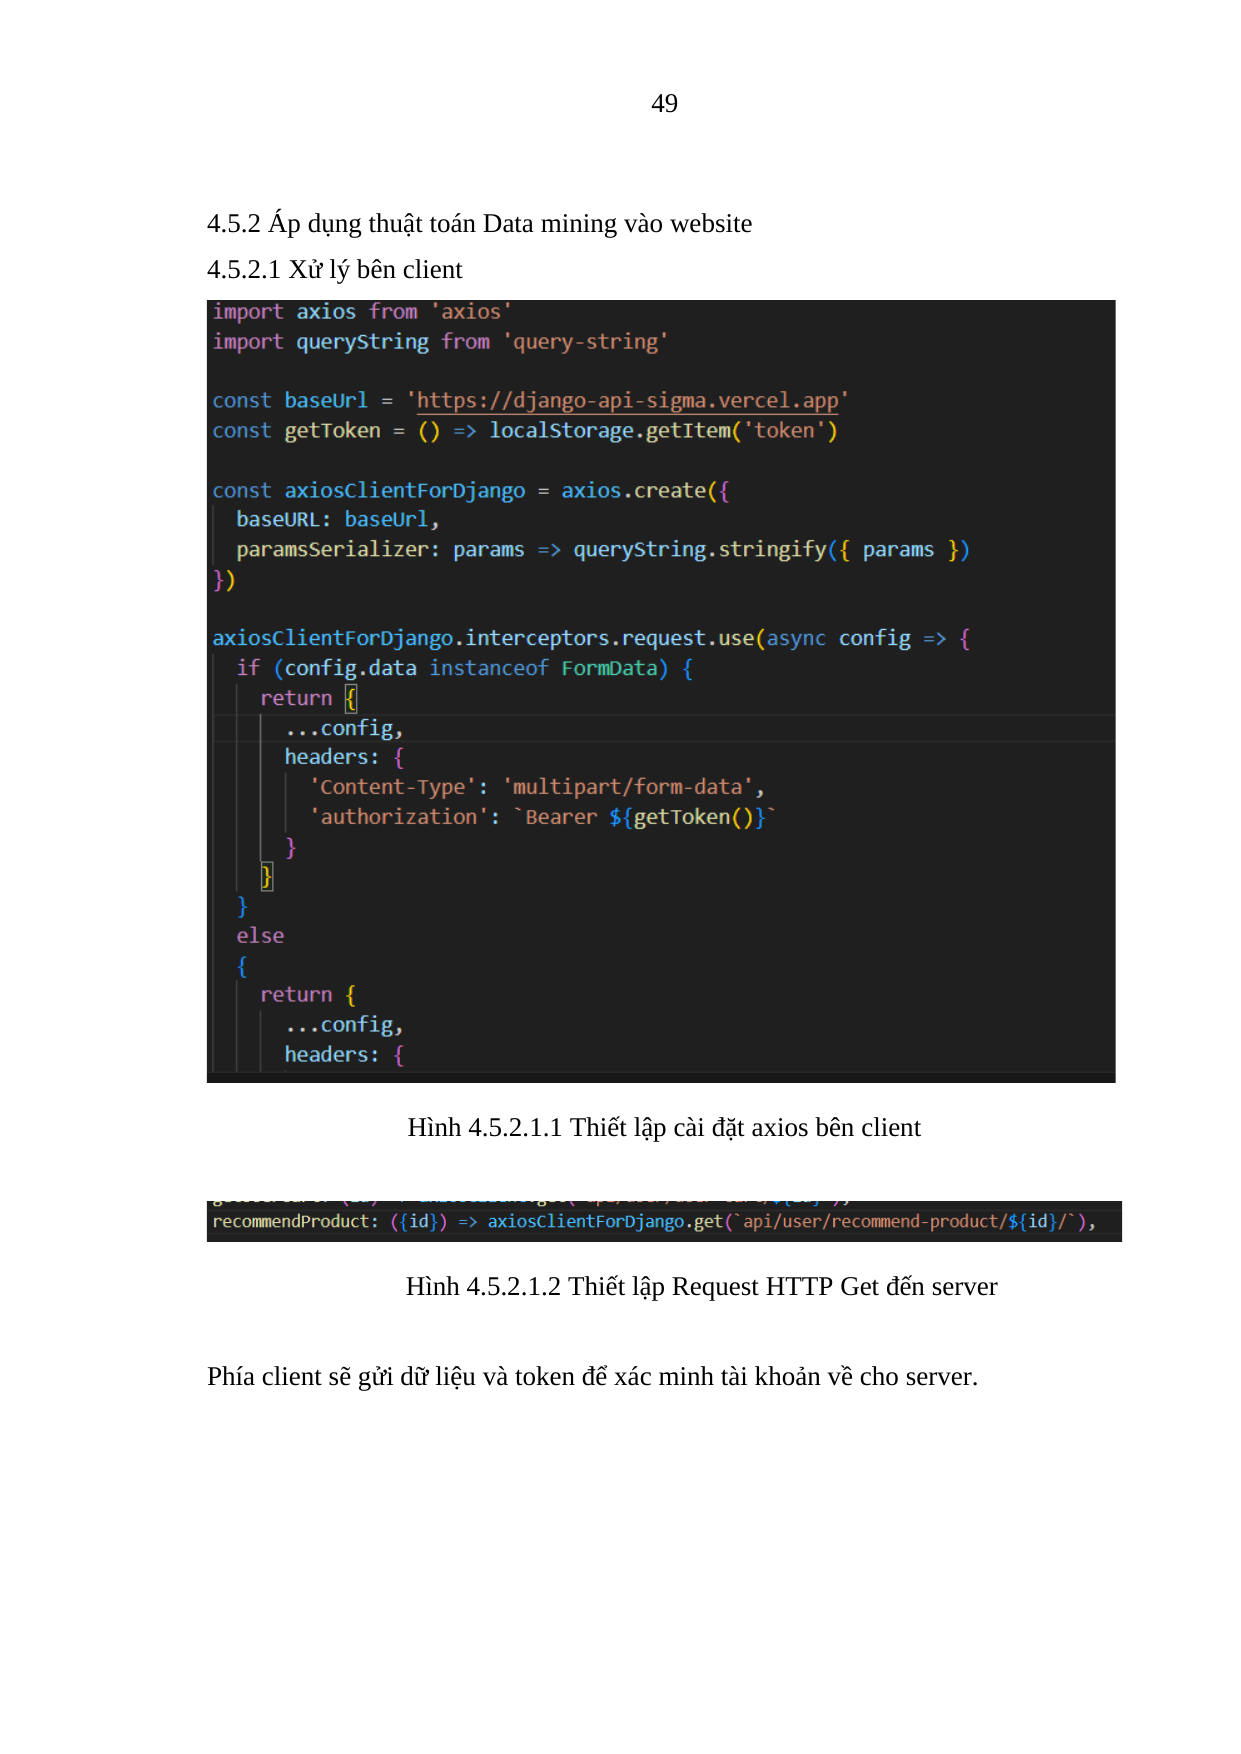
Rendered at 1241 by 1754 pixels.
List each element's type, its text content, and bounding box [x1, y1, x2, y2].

picture [206, 300, 1116, 1083]
text Phía client sẽ gửi dữ liệu và token để xác minh tài khoản về cho server. [207, 1360, 1122, 1391]
text 4.5.2 Áp dụng thuật toán Data mining vào website [207, 207, 1122, 238]
text 4.5.2.1 Xử lý bên client [207, 253, 1122, 284]
text Hình 4.5.2.1.1 Thiết lập cài đặt axios bên client [207, 1111, 1122, 1142]
picture [206, 1201, 1123, 1242]
text Hình 4.5.2.1.2 Thiết lập Request HTTP Get đến server [207, 1270, 1122, 1301]
